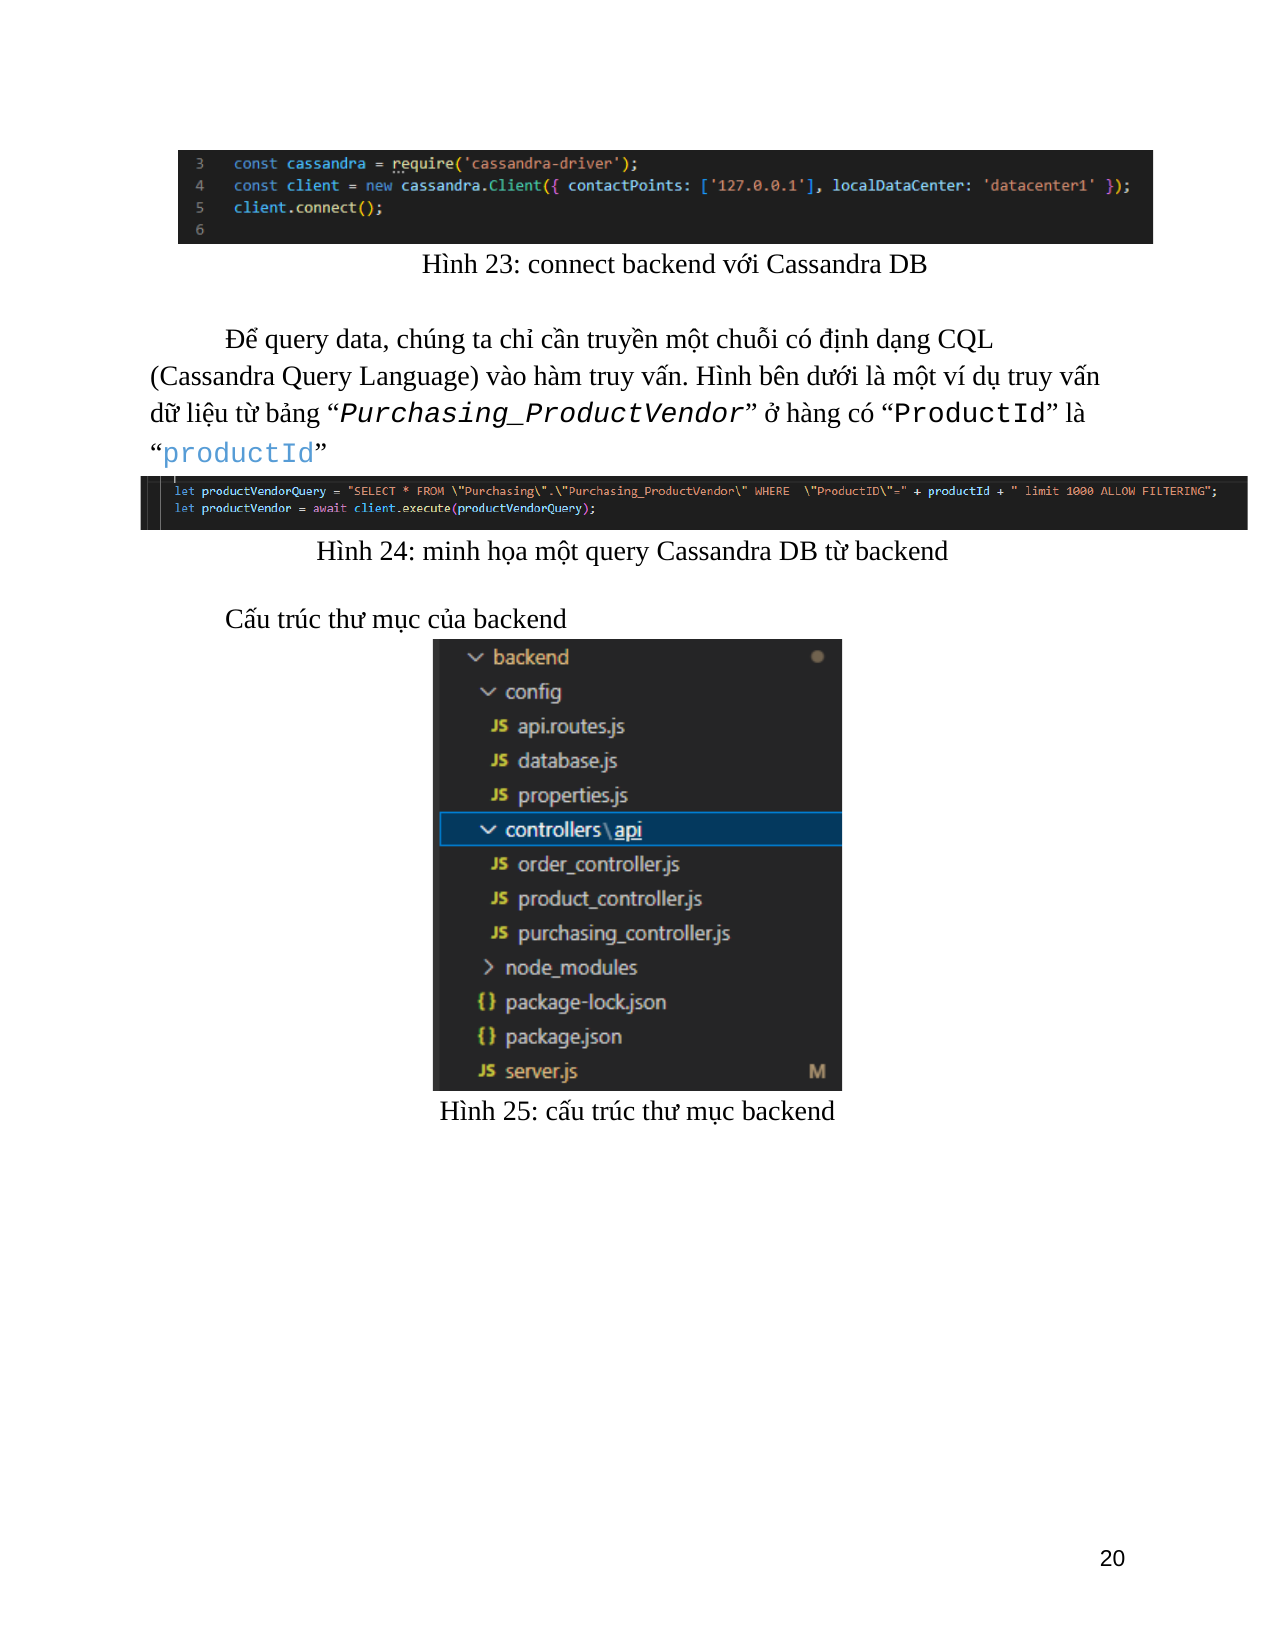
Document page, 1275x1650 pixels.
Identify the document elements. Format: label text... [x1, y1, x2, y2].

picture [178, 150, 1154, 244]
text Hình 23: connect backend với Cassandra DB [225, 248, 1125, 280]
text Để query data, chúng ta chỉ cần truyền một chuỗi có định dạng CQL (Cassandra Query Language) vào hàm truy vấn. Hình bên dưới là một ví dụ truy vấn dữ liệu từ bảng “Purchasing_ProductVendor” ở hàng có “ProductId” là “productId” [150, 322, 1125, 471]
text Hình 25: cấu trúc thư mục backend [150, 1094, 1125, 1127]
picture [432, 639, 843, 1091]
picture [140, 476, 1248, 530]
text Hình 24: minh họa một query Cassandra DB từ backend [141, 533, 1125, 566]
text Cấu trúc thư mục của backend [150, 602, 1125, 634]
